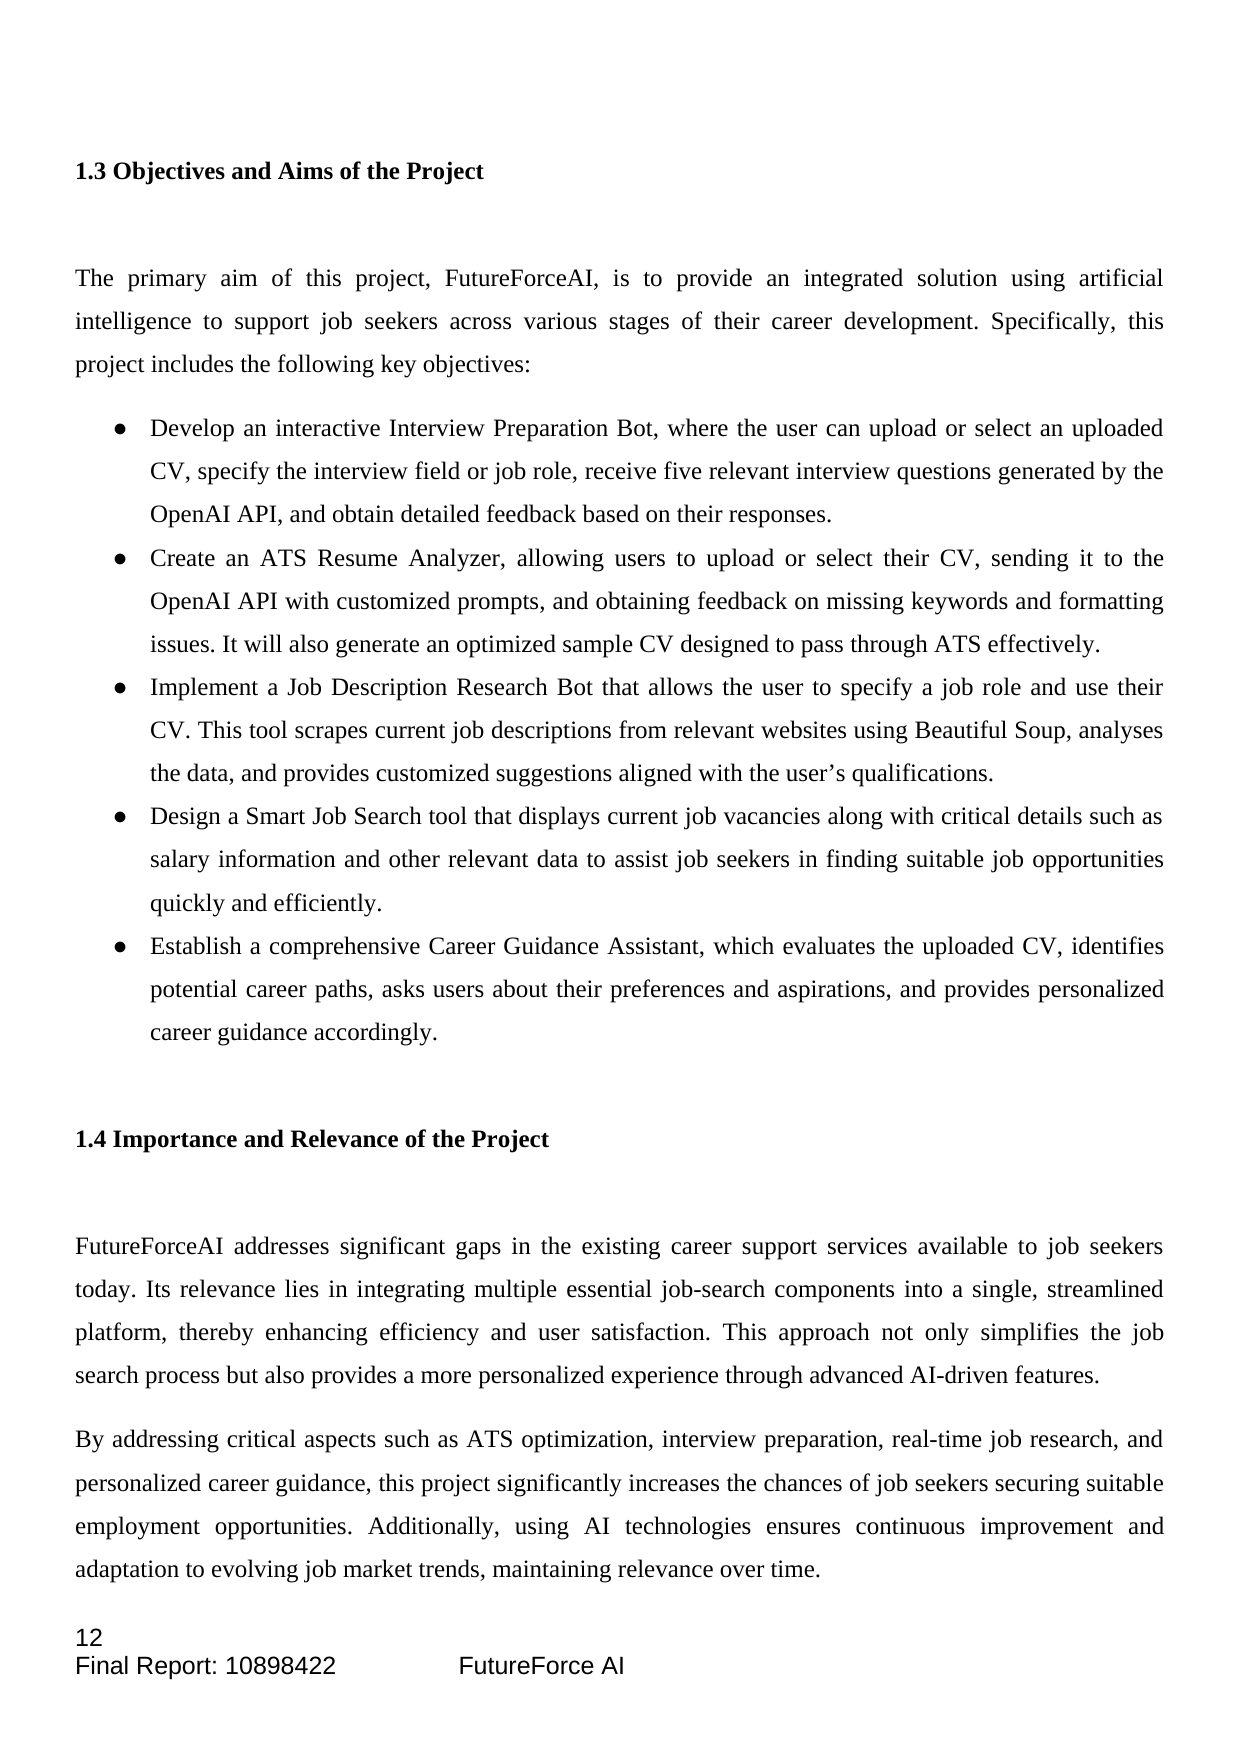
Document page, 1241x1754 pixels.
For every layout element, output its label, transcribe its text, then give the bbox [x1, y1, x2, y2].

list Establish a comprehensive Career Guidance Assistant, which evaluates the uploaded CV, identifies potential career paths, asks users about their preferences and aspirations, and provides personalized career guidance accordingly. [112, 931, 1165, 1046]
subtitle 1.4 Importance and Relevance of the Project [75, 1124, 1165, 1153]
text FutureForceAI addresses significant gaps in the existing career support services available to job seekers today. Its relevance lies in integrating multiple essential job-search components into a single, streamlined platform, thereby enhancing efficiency and user satisfaction. This approach not only simplifies the job search process but also provides a more personalized experience through advanced AI-driven features. [75, 1231, 1165, 1389]
list Implement a Job Description Research Bot that allows the user to specify a job role and use their CV. This tool scrapes current job descriptions from relevant websites using Beautiful Soup, analyses the data, and provides customized suggestions aligned with the user’s qualifications. [112, 672, 1165, 787]
subtitle 1.3 Objectives and Aims of the Project [75, 156, 1165, 185]
list Develop an interactive Interview Preparation Bot, where the user can upload or select an uploaded CV, specify the interview field or job role, receive five relevant interview questions generated by the OpenAI API, and obtain detailed feedback based on their responses. [112, 413, 1165, 528]
text The primary aim of this project, FutureForceAI, is to provide an integrated solution using artificial intelligence to support job seekers across various stages of their career development. Specifically, this project includes the following key objectives: [75, 263, 1165, 378]
list Design a Smart Job Search tool that displays current job vacancies along with critical details such as salary information and other relevant data to assist job seekers in finding suitable job opportunities quickly and efficiently. [112, 801, 1165, 916]
list Create an ATS Resume Analyzer, allowing users to upload or select their CV, sending it to the OpenAI API with customized prompts, and obtaining feedback on missing keywords and formatting issues. It will also generate an optimized sample CV designed to pass through ATS effectively. [112, 543, 1165, 658]
text By addressing critical aspects such as ATS optimization, interview preparation, real-time job research, and personalized career guidance, this project significantly increases the chances of job seekers securing suitable employment opportunities. Additionally, using AI technologies ensures continuous improvement and adaptation to evolving job market trends, maintaining relevance over time. [75, 1424, 1165, 1583]
